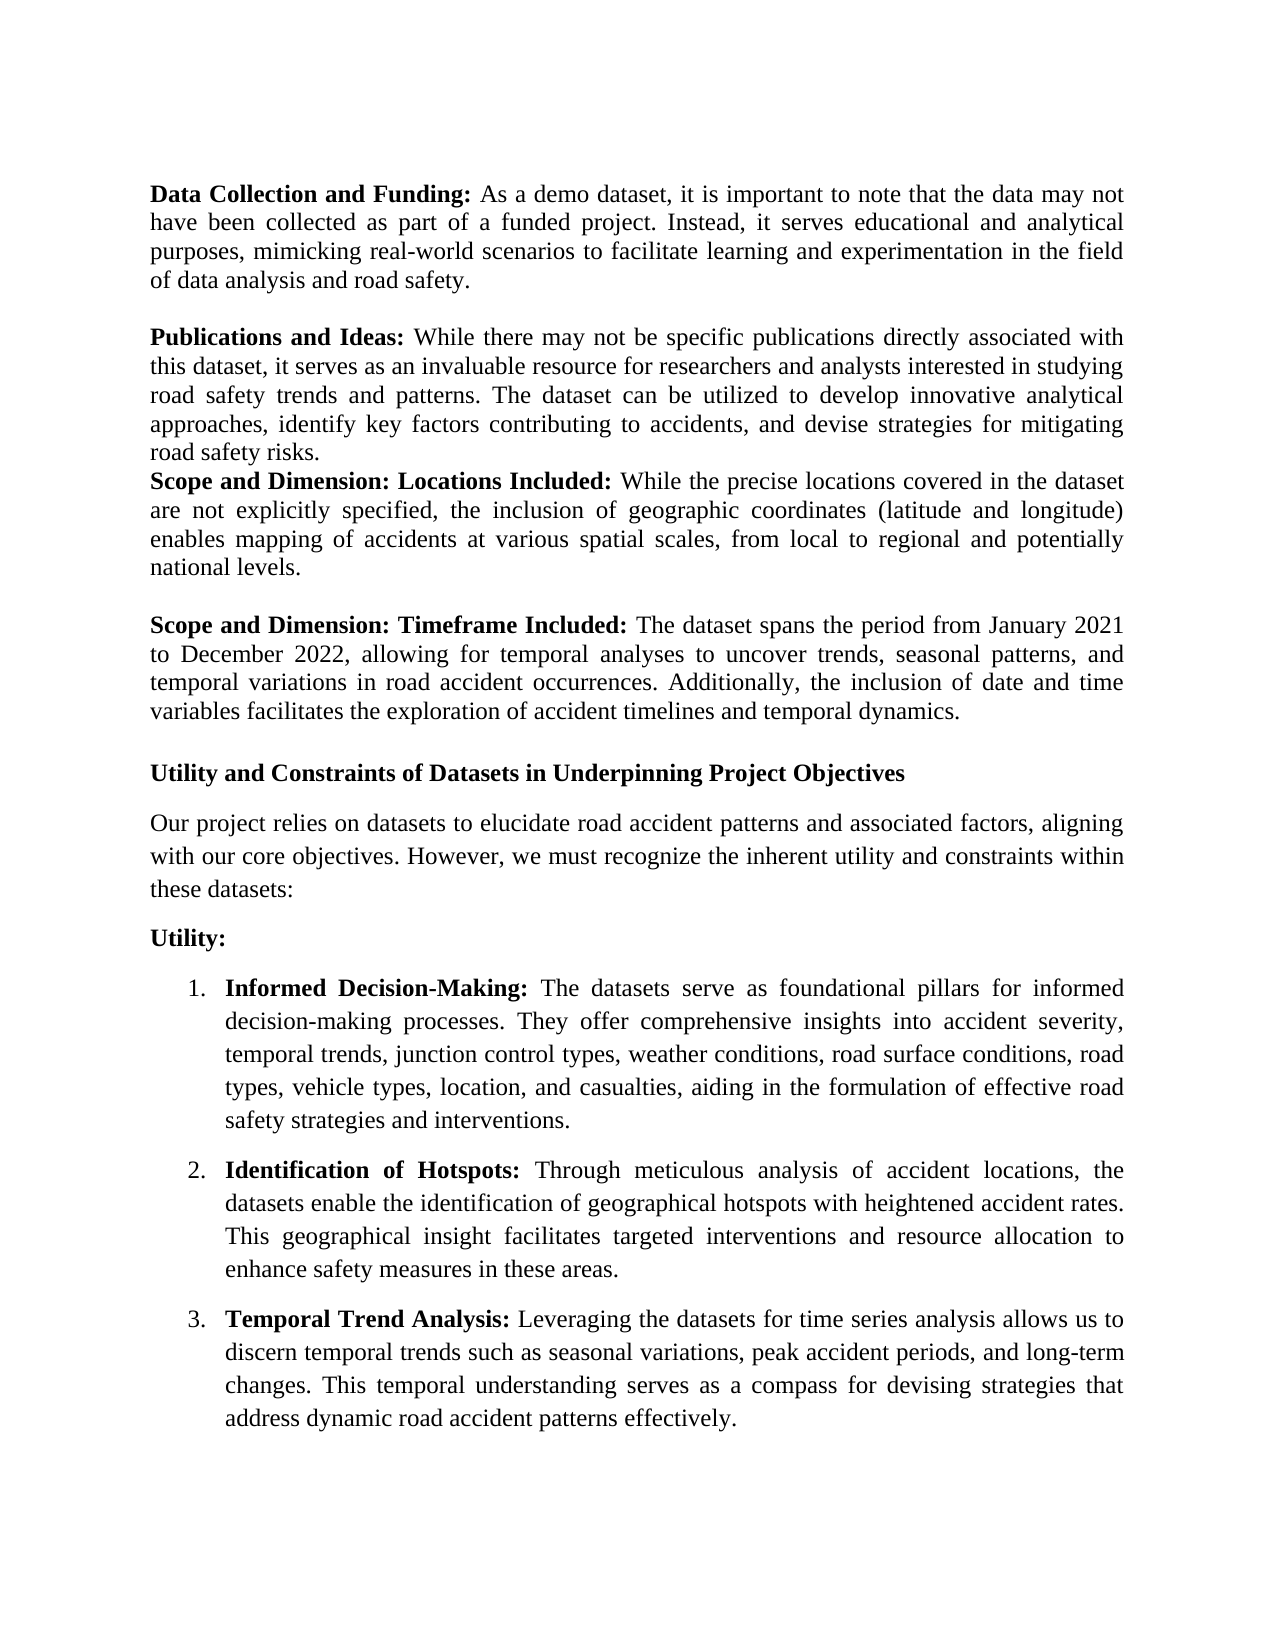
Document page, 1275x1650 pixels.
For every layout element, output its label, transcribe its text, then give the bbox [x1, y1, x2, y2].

list Informed Decision-Making: The datasets serve as foundational pillars for informed decision-making processes. They offer comprehensive insights into accident severity, temporal trends, junction control types, weather conditions, road surface conditions, road types, vehicle types, location, and casualties, aiding in the formulation of effective road safety strategies and interventions. [187, 973, 1125, 1134]
text Scope and Dimension: Timeframe Included: The dataset spans the period from January 2021 to December 2022, allowing for temporal analyses to uncover trends, seasonal patterns, and temporal variations in road accident occurrences. Additionally, the inclusion of date and time variables facilitates the exploration of accident timelines and temporal dynamics. [150, 610, 1125, 725]
text Utility: [150, 923, 1125, 952]
list Temporal Trend Analysis: Leveraging the datasets for time series analysis allows us to discern temporal trends such as seasonal variations, peak accident periods, and long-term changes. This temporal understanding serves as a compass for devising strategies that address dynamic road accident patterns effectively. [187, 1304, 1125, 1431]
text Scope and Dimension: Locations Included: While the precise locations covered in the dataset are not explicitly specified, the inclusion of geographic coordinates (latitude and longitude) enables mapping of accidents at various spatial scales, from local to regional and potentially national levels. [150, 466, 1125, 581]
list Identification of Hotspots: Through meticulous analysis of accident locations, the datasets enable the identification of geographical hotspots with heightened accident rates. This geographical insight facilitates targeted interventions and resource allocation to enhance safety measures in these areas. [187, 1155, 1125, 1283]
text Utility and Constraints of Datasets in Underpinning Project Objectives [150, 725, 1125, 787]
text Publications and Ideas: While there may not be specific publications directly associated with this dataset, it serves as an invaluable resource for researchers and analysts interested in studying road safety trends and patterns. The dataset can be utilized to develop innovative analytical approaches, identify key factors contributing to accidents, and devise strategies for mitigating road safety risks. [150, 322, 1125, 466]
text Data Collection and Funding: As a demo dataset, it is important to note that the data may not have been collected as part of a funded project. Instead, it serves educational and analytical purposes, mimicking real-world scenarios to facilitate learning and experimentation in the field of data analysis and road safety. [150, 179, 1125, 294]
text Our project relies on datasets to elucidate road accident patterns and associated factors, aligning with our core objectives. However, we must recognize the inherent utility and constraints within these datasets: [150, 808, 1125, 902]
